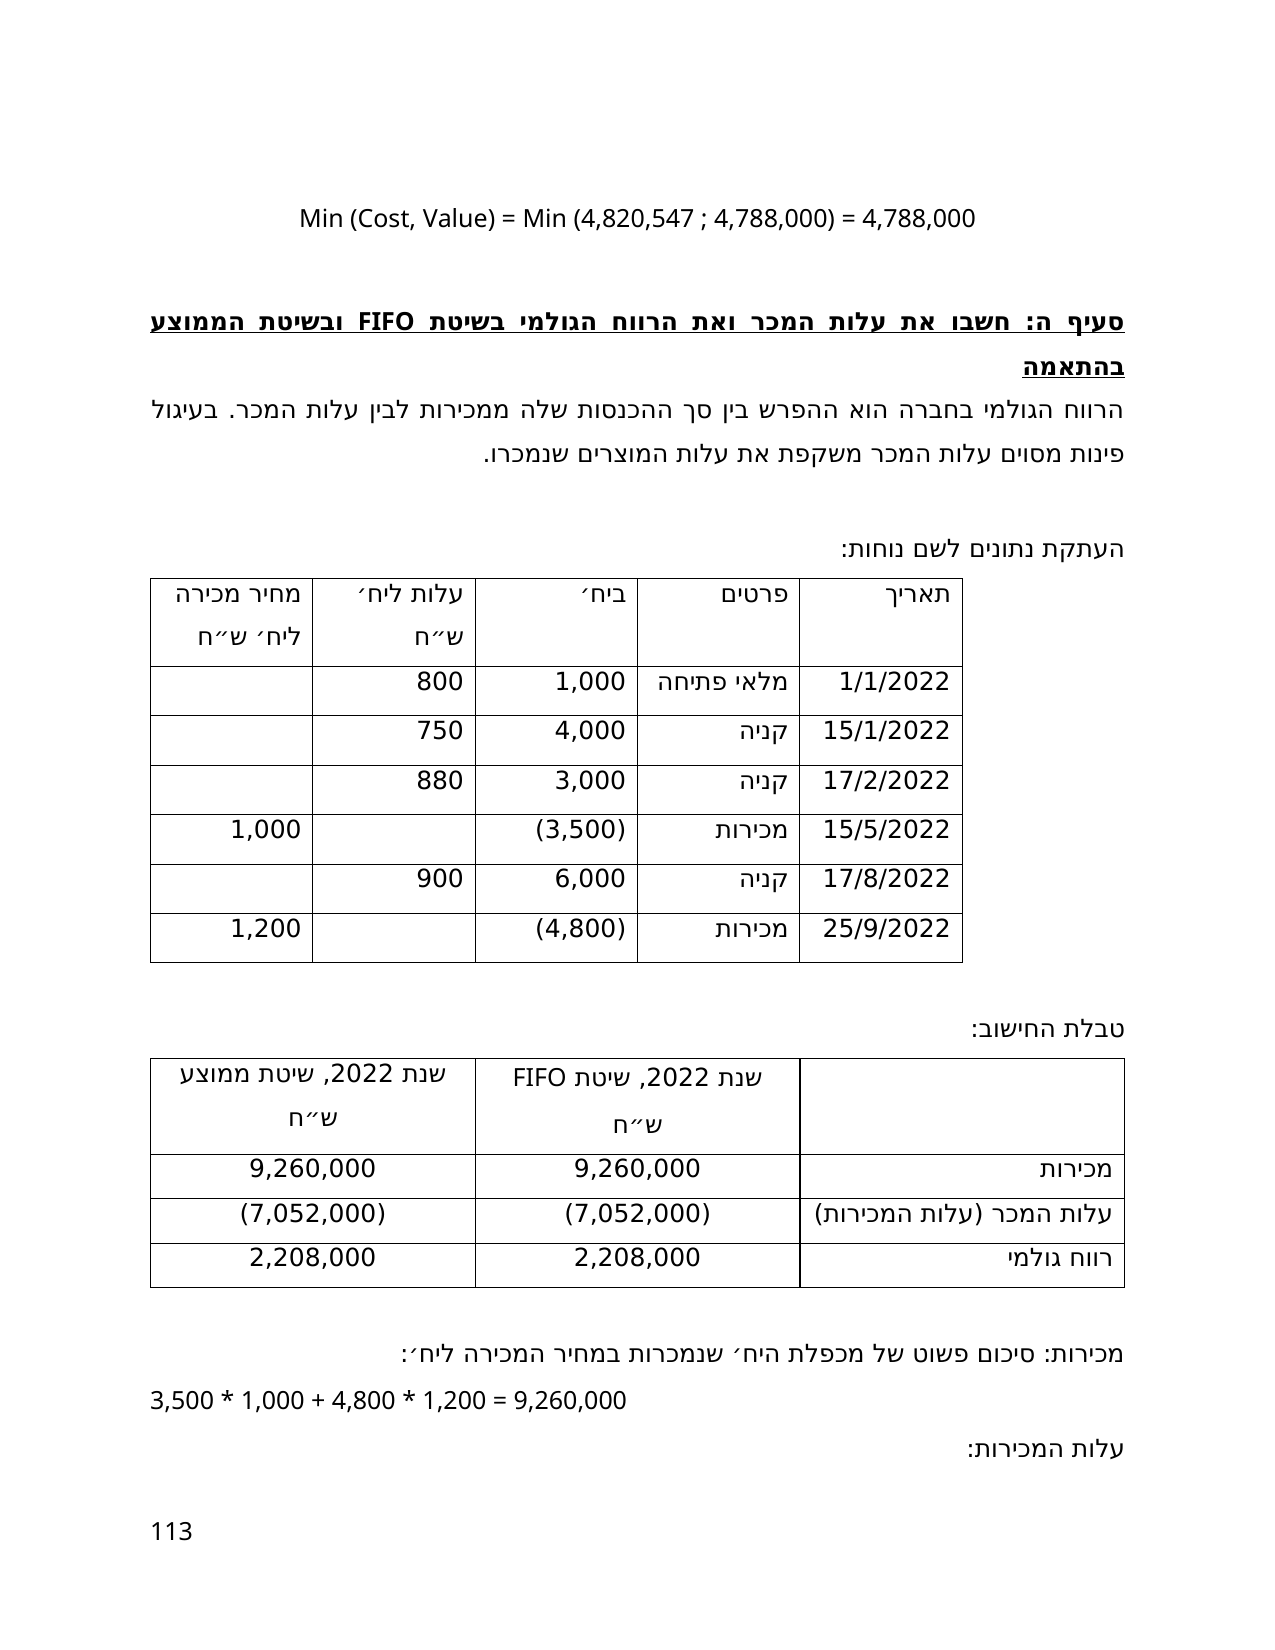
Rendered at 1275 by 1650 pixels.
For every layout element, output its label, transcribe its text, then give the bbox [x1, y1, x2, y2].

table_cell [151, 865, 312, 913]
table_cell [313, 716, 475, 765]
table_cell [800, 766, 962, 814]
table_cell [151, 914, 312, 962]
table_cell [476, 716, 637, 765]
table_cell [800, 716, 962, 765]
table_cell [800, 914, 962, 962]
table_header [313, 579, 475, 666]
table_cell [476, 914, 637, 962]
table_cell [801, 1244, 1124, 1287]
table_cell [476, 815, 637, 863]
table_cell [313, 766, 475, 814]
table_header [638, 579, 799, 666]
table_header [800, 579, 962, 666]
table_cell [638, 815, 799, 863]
text Min (Cost, Value) = Min (4,820,547 ; 4,788,000) = 4,788,000 [150, 201, 1125, 235]
text סעיף ה: חשבו את עלות המכר ואת הרווח הגולמי בשיטת FIFO ובשיטת הממוצע בהתאמה [150, 303, 1125, 332]
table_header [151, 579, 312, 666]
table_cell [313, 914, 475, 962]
text 3,500 * 1,000 + 4,800 * 1,200 = 9,260,000 [150, 1383, 1125, 1417]
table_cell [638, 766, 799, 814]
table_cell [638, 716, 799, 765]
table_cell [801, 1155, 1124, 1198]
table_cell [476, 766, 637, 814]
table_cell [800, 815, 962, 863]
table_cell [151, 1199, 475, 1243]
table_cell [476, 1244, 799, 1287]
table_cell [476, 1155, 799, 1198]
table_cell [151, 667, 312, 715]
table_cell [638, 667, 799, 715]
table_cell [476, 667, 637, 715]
text מכירות: סיכום פשוט של מכפלת היח׳ שנמכרות במחיר המכירה ליח׳: [150, 1339, 1125, 1368]
text סעיף ה: חשבו את עלות המכר ואת הרווח הגולמי בשיטת FIFO ובשיטת הממוצע בהתאמה [150, 333, 1125, 381]
text טבלת החישוב: [150, 1014, 1125, 1043]
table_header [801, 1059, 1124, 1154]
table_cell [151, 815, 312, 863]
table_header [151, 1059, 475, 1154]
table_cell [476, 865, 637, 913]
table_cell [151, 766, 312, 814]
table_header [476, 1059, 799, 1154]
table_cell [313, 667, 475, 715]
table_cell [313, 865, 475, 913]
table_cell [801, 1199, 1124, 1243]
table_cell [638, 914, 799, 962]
text הרווח הגולמי בחברה הוא ההפרש בין סך ההכנסות שלה ממכירות לבין עלות המכר. בעיגול פינות מסוים עלות המכר משקפת את עלות המוצרים שנמכרו. [150, 396, 1125, 468]
text העתקת נתונים לשם נוחות: [150, 534, 1125, 563]
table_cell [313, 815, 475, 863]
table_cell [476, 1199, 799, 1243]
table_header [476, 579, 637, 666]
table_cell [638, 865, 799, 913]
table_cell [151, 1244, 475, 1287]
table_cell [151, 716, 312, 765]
text עלות המכירות: [150, 1434, 1125, 1463]
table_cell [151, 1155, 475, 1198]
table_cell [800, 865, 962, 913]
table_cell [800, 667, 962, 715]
